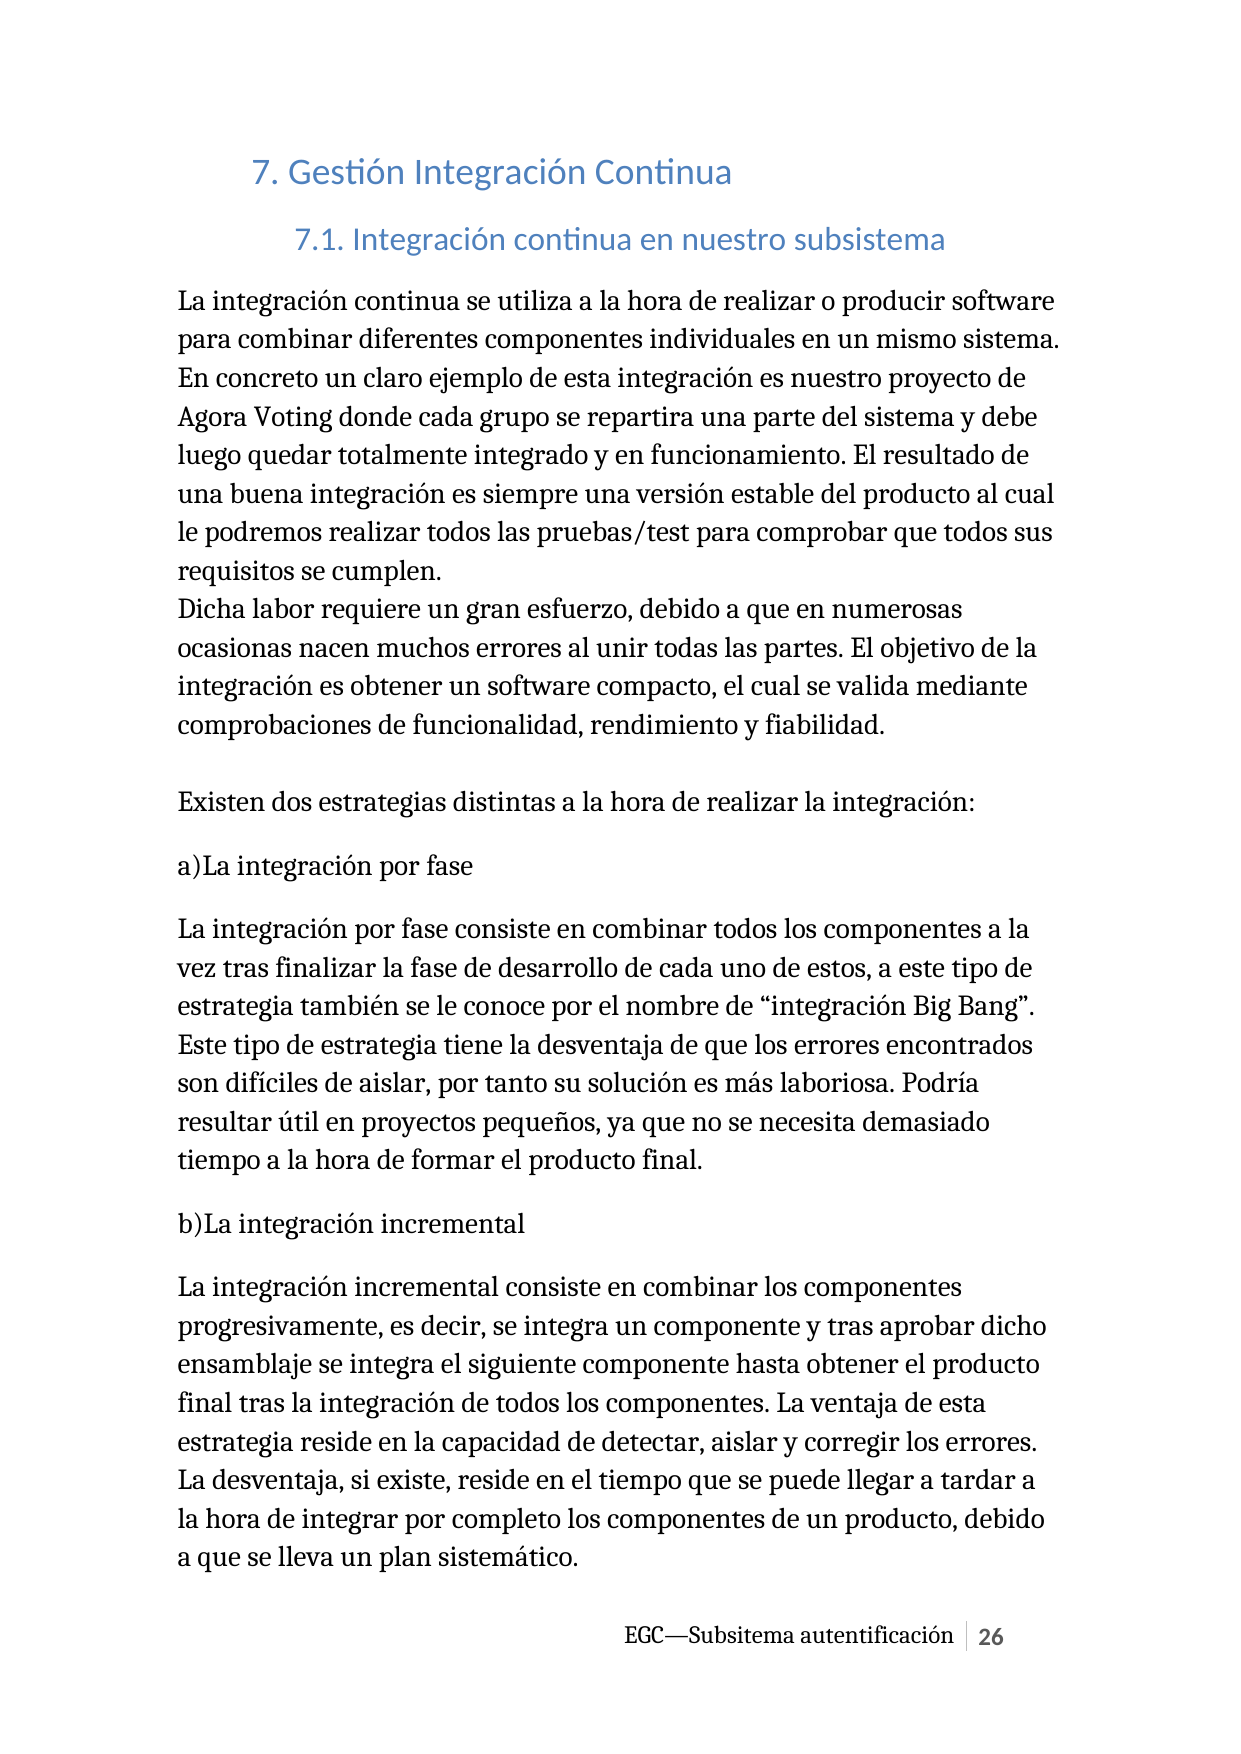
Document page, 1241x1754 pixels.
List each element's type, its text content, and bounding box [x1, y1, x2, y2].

text La integración continua se utiliza a la hora de realizar o producir software para combinar diferentes componentes individuales en un mismo sistema. En concreto un claro ejemplo de esta integración es nuestro proyecto de Agora Voting donde cada grupo se repartira una parte del sistema y debe luego quedar totalmente integrado y en funcionamiento. El resultado de una buena integración es siempre una versión estable del producto al cual le podremos realizar todos las pruebas/test para comprobar que todos sus requisitos se cumplen. [177, 284, 1063, 587]
text La integración incremental consiste en combinar los componentes progresivamente, es decir, se integra un componente y tras aprobar dicho ensamblaje se integra el siguiente componente hasta obtener el producto final tras la integración de todos los componentes. La ventaja de esta estrategia reside en la capacidad de detectar, aislar y corregir los errores. La desventaja, si existe, reside en el tiempo que se puede llegar a tardar a la hora de integrar por completo los componentes de un producto, debido a que se lleva un plan sistemático. [177, 1271, 1063, 1574]
text La integración por fase consiste en combinar todos los componentes a la vez tras finalizar la fase de desarrollo de cada uno de estos, a este tipo de estrategia también se le conoce por el nombre de “integración Big Bang”. Este tipo de estrategia tiene la desventaja de que los errores encontrados son difíciles de aislar, por tanto su solución es más laboriosa. Podría resultar útil en proyectos pequeños, ya que no se necesita demasiado tiempo a la hora de formar el producto final. [177, 912, 1063, 1177]
text 7.1. Integración continua en nuestro subsistema [177, 218, 1063, 259]
text Existen dos estrategias distintas a la hora de realizar la integración: [177, 785, 1063, 819]
text Dicha labor requiere un gran esfuerzo, debido a que en numerosas ocasionas nacen muchos errores al unir todas las partes. El objetivo de la integración es obtener un software compacto, el cual se valida mediante comprobaciones de funcionalidad, rendimiento y fiabilidad. [177, 592, 1063, 742]
text 7. Gestión Integración Continua [177, 148, 1063, 193]
text a)La integración por fase [177, 849, 1063, 882]
text b)La integración incremental [177, 1207, 1063, 1241]
